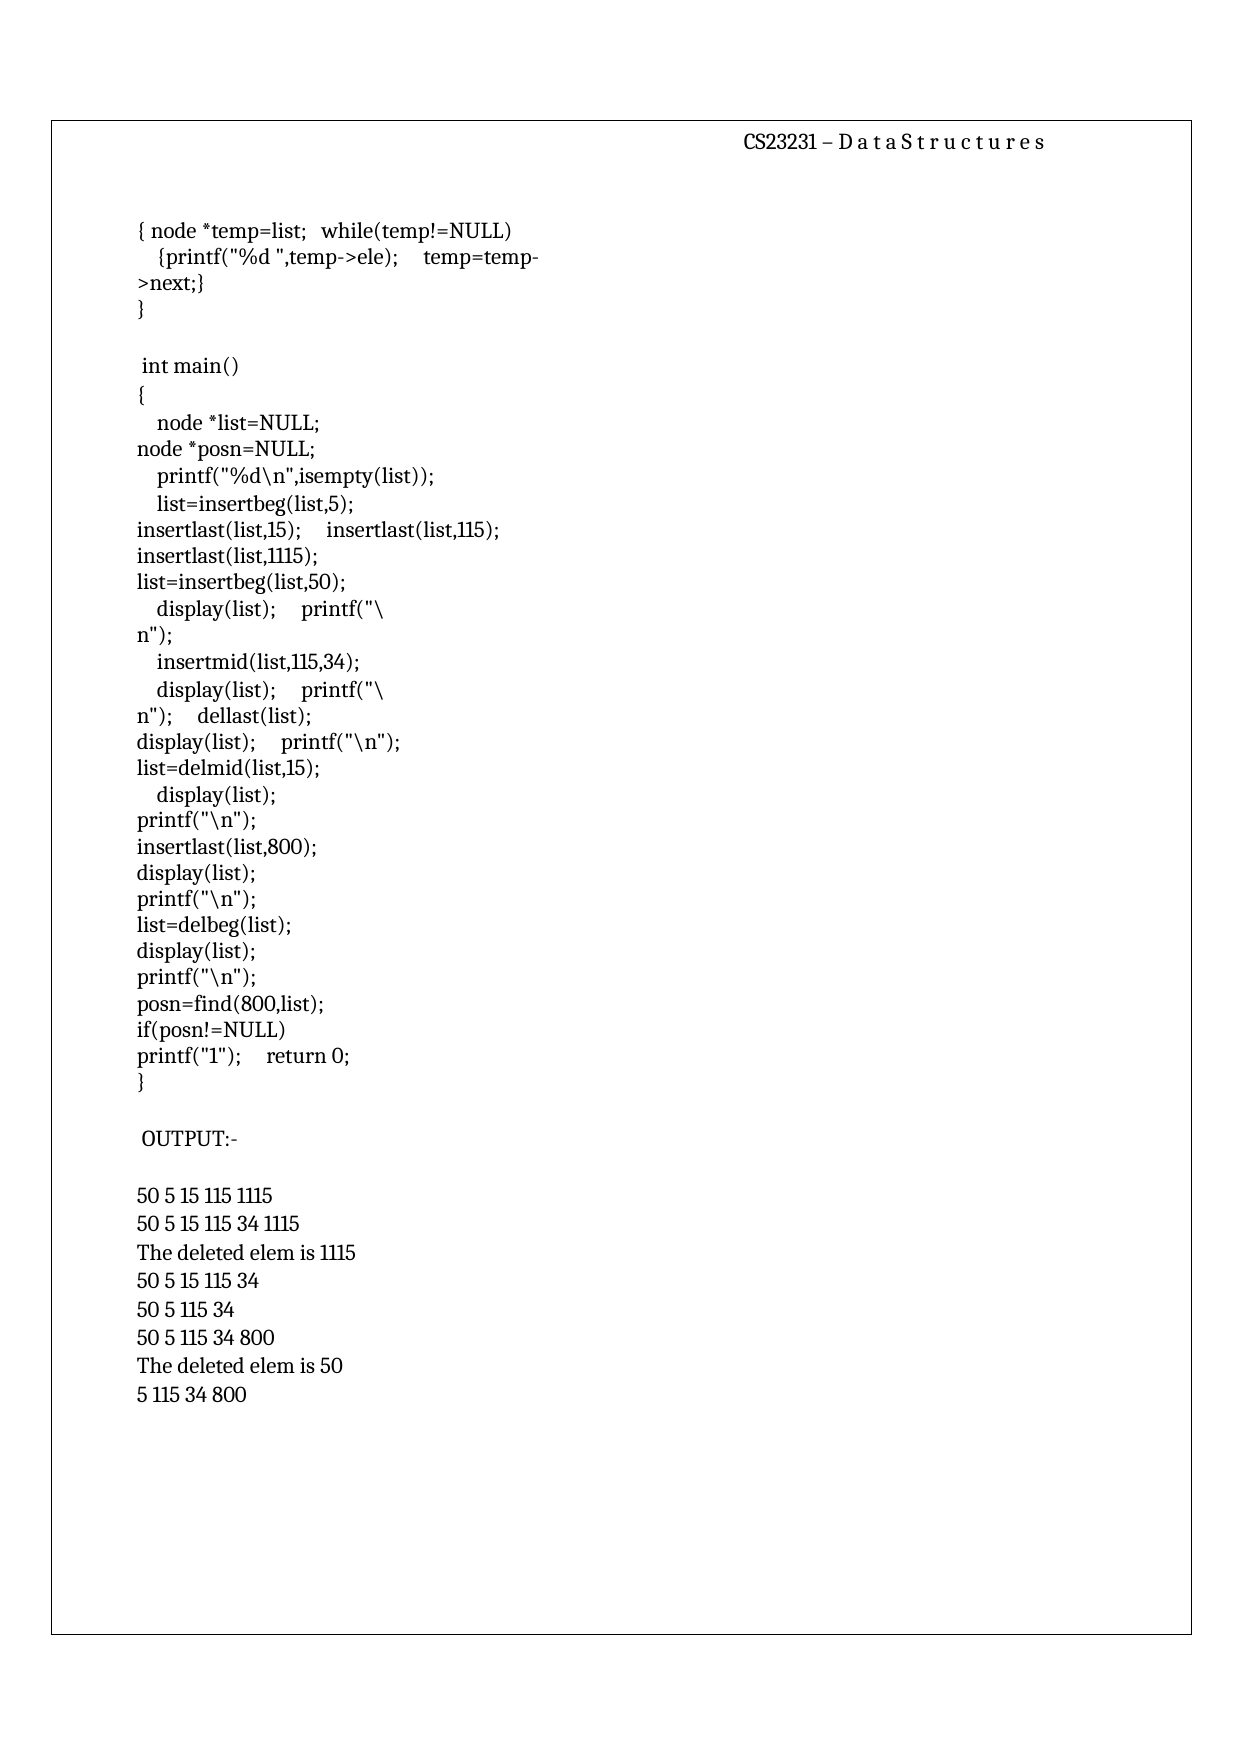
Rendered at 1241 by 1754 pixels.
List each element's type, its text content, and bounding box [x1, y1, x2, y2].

table_header { node *temp=list; while(temp!=NULL) {printf("%d ",temp->ele); temp=temp->next;} } int main() { node *list=NULL; node *posn=NULL; printf("%d\n",isempty(list)); list=insertbeg(list,5); insertlast(list,15); insertlast(list,115); insertlast(list,1115); list=insertbeg(list,50); display(list); printf("\n"); insertmid(list,115,34); display(list); printf("\n"); dellast(list); display(list); printf("\n"); list=delmid(list,15); display(list); printf("\n"); insertlast(list,800); display(list); printf("\n"); list=delbeg(list); display(list); printf("\n"); posn=find(800,list); if(posn!=NULL) printf("1"); return 0; } OUTPUT:- 50 5 15 115 1115 50 5 15 115 34 1115 The deleted elem is 1115 50 5 15 115 34 50 5 115 34 50 5 115 34 800 The deleted elem is 50 5 115 34 800 [52, 121, 743, 1634]
table_header CS23231 – D a t a S t r u c t u r e s [743, 121, 1191, 1634]
